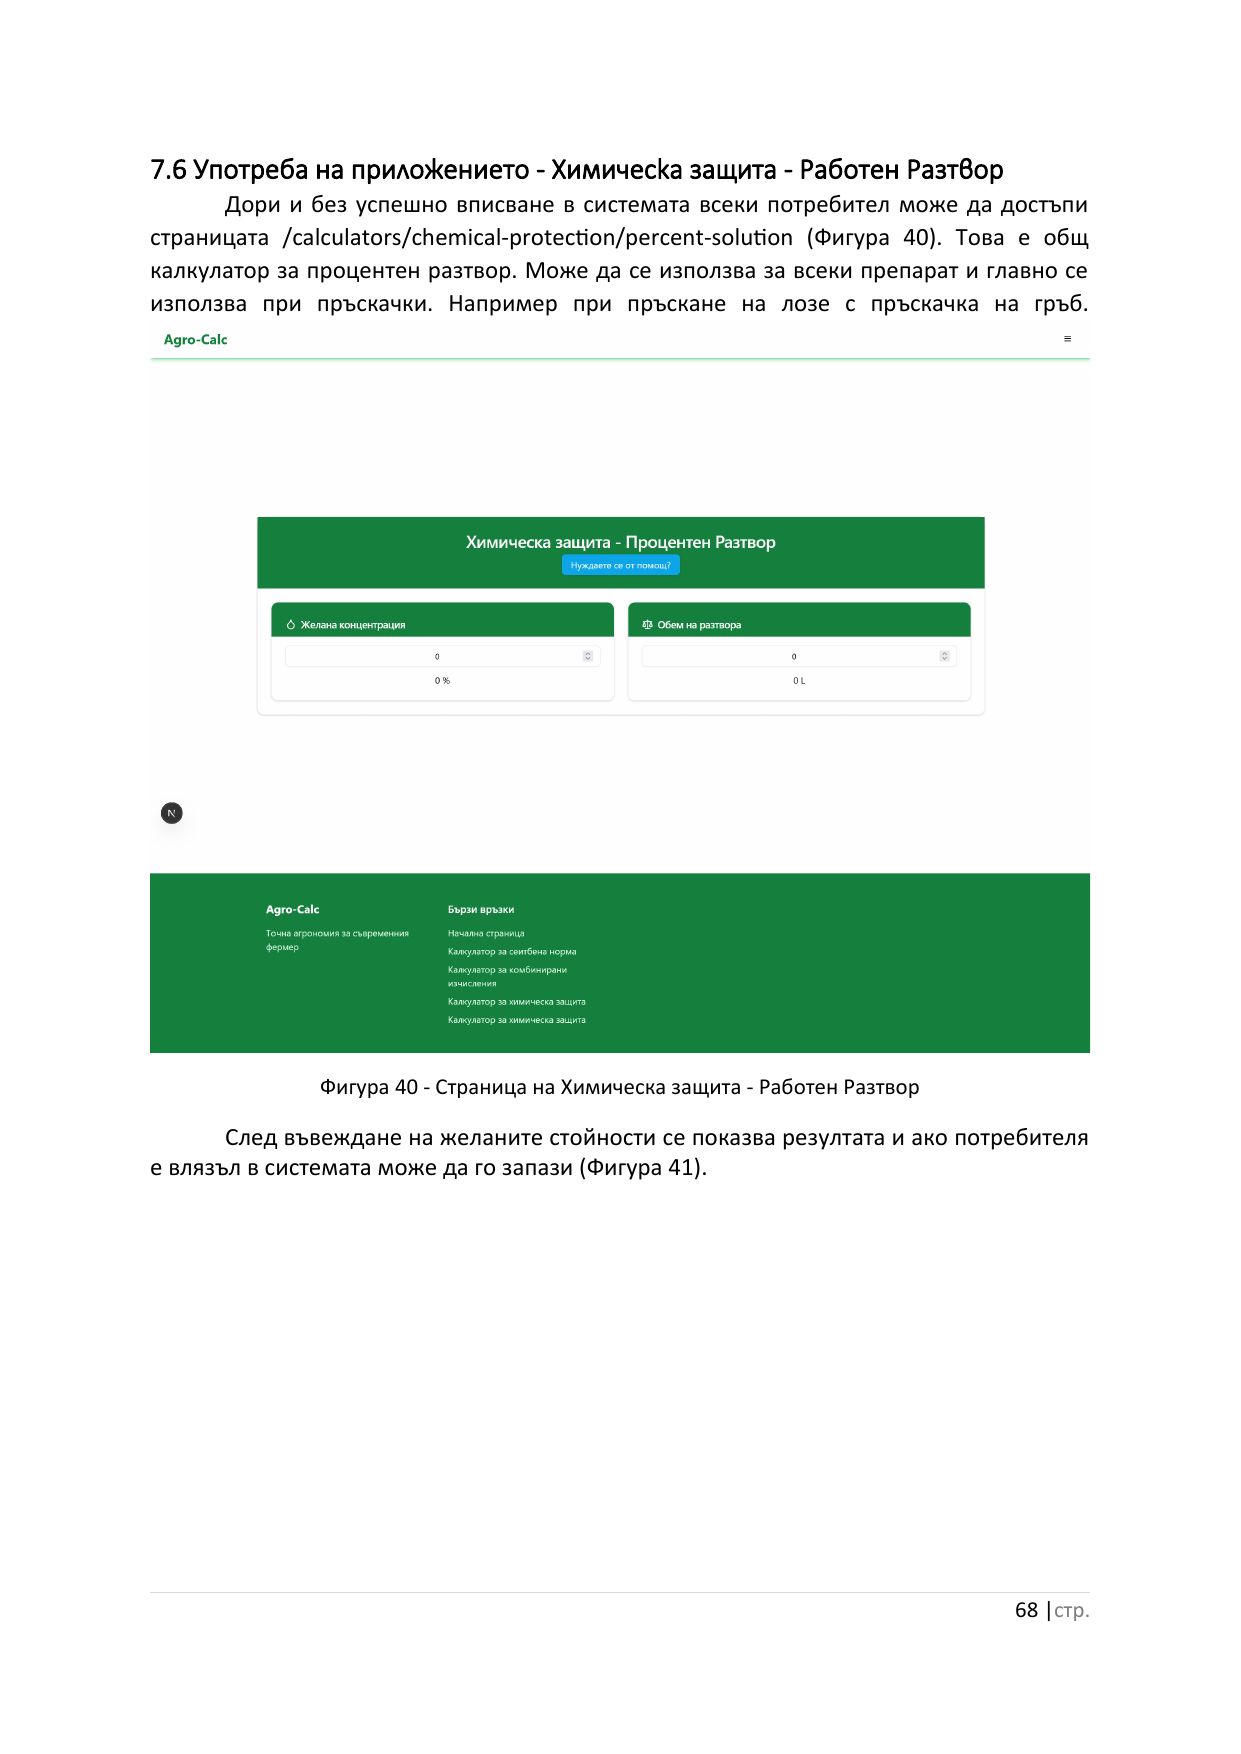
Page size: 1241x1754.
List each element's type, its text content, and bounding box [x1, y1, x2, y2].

text След въвеждане на желаните стойности се показва резултата и ако потребителя е влязъл в системата може да го запази (Фигура 41). [150, 1121, 1090, 1182]
subtitle 7.6 Употреба на приложението - Химическа защита - Работен Разтвор [150, 150, 1090, 186]
text Фигура 40 - Страница на Химическа защита - Работен Разтвор [150, 1072, 1090, 1100]
picture [150, 320, 1091, 1053]
text Дори и без успешно вписване в системата всеки потребител може да достъпи страницата /calculators/chemical-protection/percent-solution (Фигура 40). Това е общ калкулатор за процентен разтвор. Може да се използва за всеки препарат и главно се използва при пръскачки. Например при пръскане на лозе с пръскачка на гръб. [150, 188, 1090, 320]
